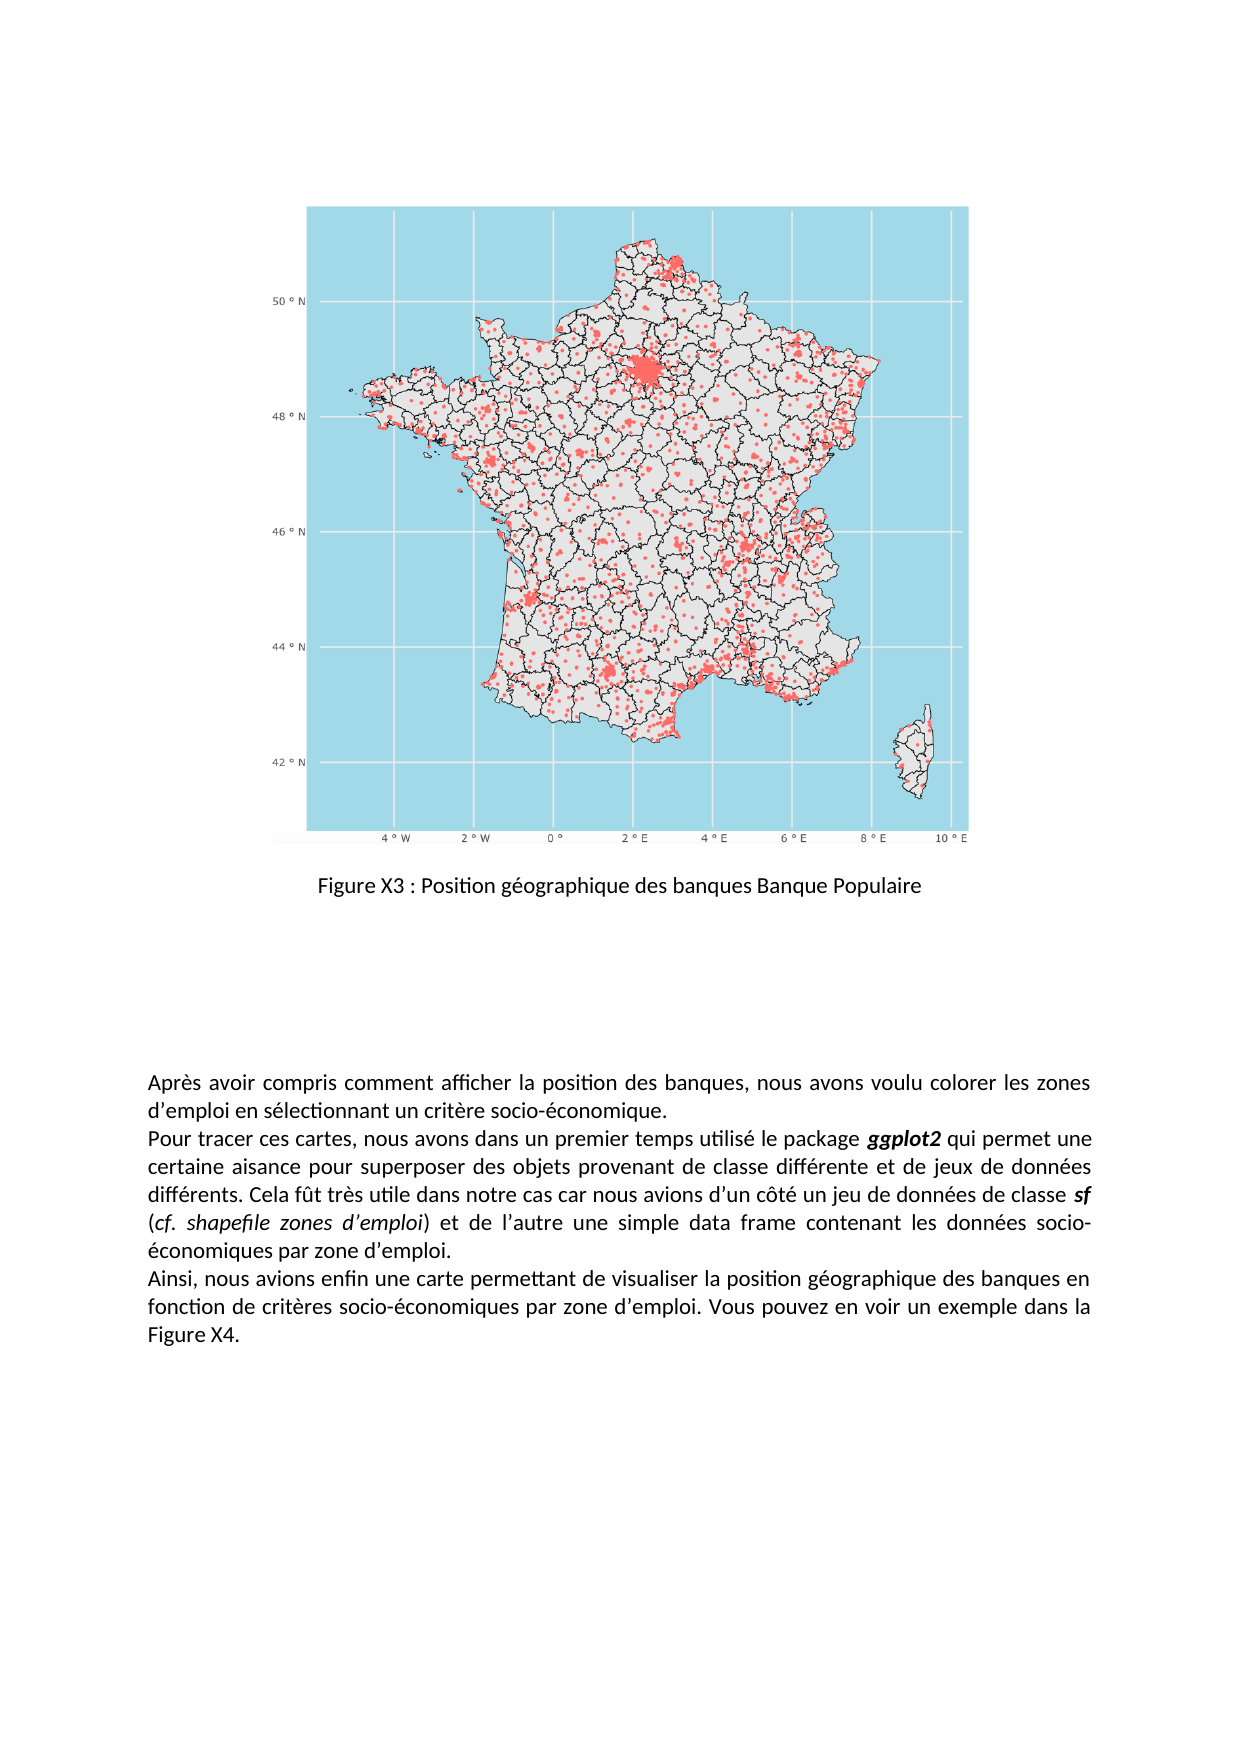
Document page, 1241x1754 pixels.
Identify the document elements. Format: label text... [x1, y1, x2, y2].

text Ainsi, nous avions enfin une carte permettant de visualiser la position géographique des banques en fonction de critères socio-économiques par zone d’emploi. Vous pouvez en voir un exemple dans la Figure X4. [148, 1264, 1093, 1348]
picture [271, 203, 969, 844]
text Après avoir compris comment afficher la position des banques, nous avons voulu colorer les zones d’emploi en sélectionnant un critère socio-économique. [148, 1068, 1093, 1124]
text Pour tracer ces cartes, nous avons dans un premier temps utilisé le package ggplot2 qui permet une certaine aisance pour superposer des objets provenant de classe différente et de jeux de données différents. Cela fût très utile dans notre cas car nous avions d’un côté un jeu de données de classe sf (cf. shapefile zones d’emploi) et de l’autre une simple data frame contenant les données socio-économiques par zone d’emploi. [148, 1124, 1093, 1264]
text Figure X3 : Position géographique des banques Banque Populaire [148, 872, 1093, 899]
